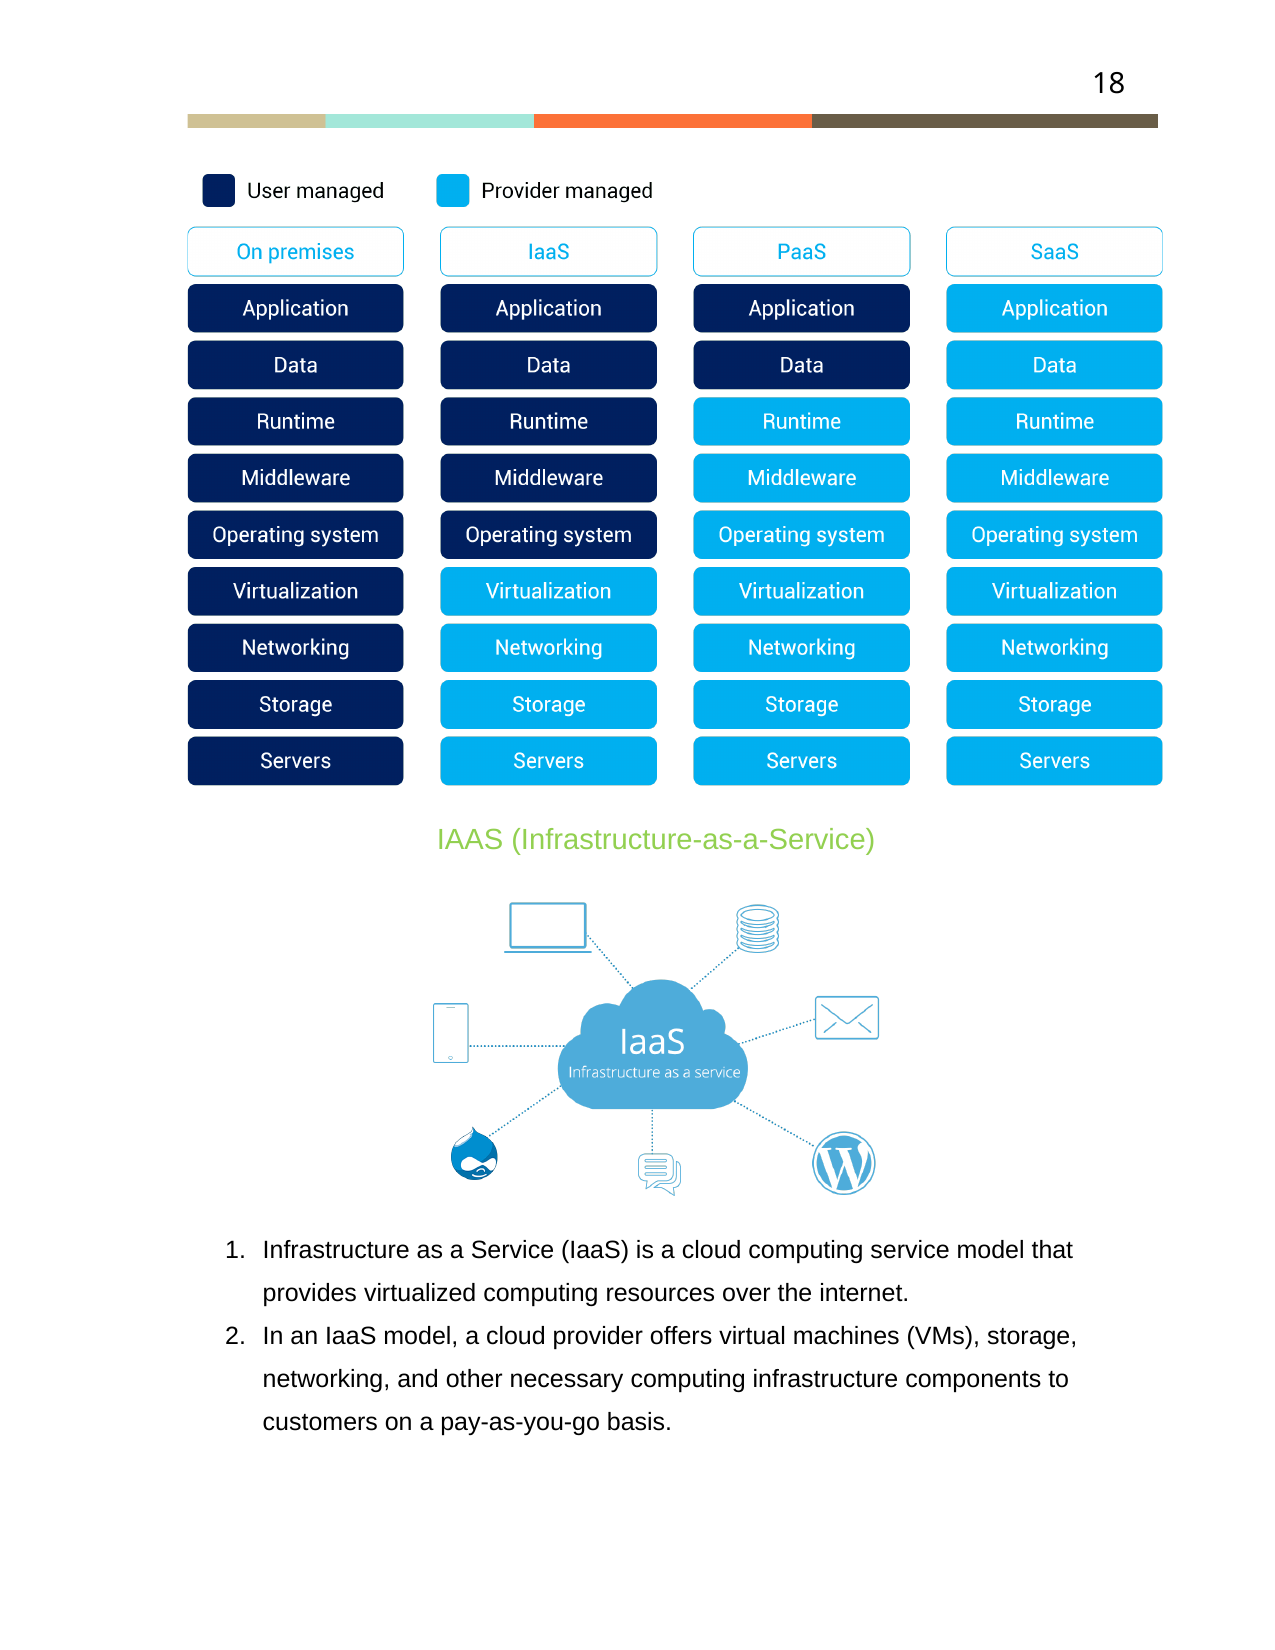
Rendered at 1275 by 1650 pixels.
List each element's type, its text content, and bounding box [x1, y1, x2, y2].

picture [1029, 588, 1035, 598]
picture [414, 884, 898, 1207]
picture [1034, 759, 1042, 765]
picture [187, 114, 1158, 128]
picture [810, 759, 818, 765]
picture [821, 757, 825, 767]
picture [1065, 307, 1070, 315]
picture [1035, 358, 1041, 372]
list In an IaaS model, a cloud provider offers virtual machines (VMs), storage, networking, and other necessary computing infrastructure components to customers on a pay-as-you-go basis. [225, 1321, 1125, 1436]
list Infrastructure as a Service (IaaS) is a cloud computing service model that provides virtualized computing resources over the internet. [225, 1235, 1125, 1307]
picture [1071, 639, 1075, 654]
picture [1003, 640, 1007, 654]
picture [539, 757, 543, 767]
picture [1085, 420, 1093, 425]
subtitle IAAS (Infrastructure-as-a-Service) [187, 822, 1125, 856]
picture [1029, 305, 1035, 319]
picture [1045, 757, 1049, 767]
picture [1012, 471, 1016, 484]
picture [1018, 414, 1025, 428]
picture [1017, 646, 1025, 651]
picture [1017, 306, 1023, 319]
picture [1075, 589, 1080, 598]
picture [187, 172, 1163, 786]
